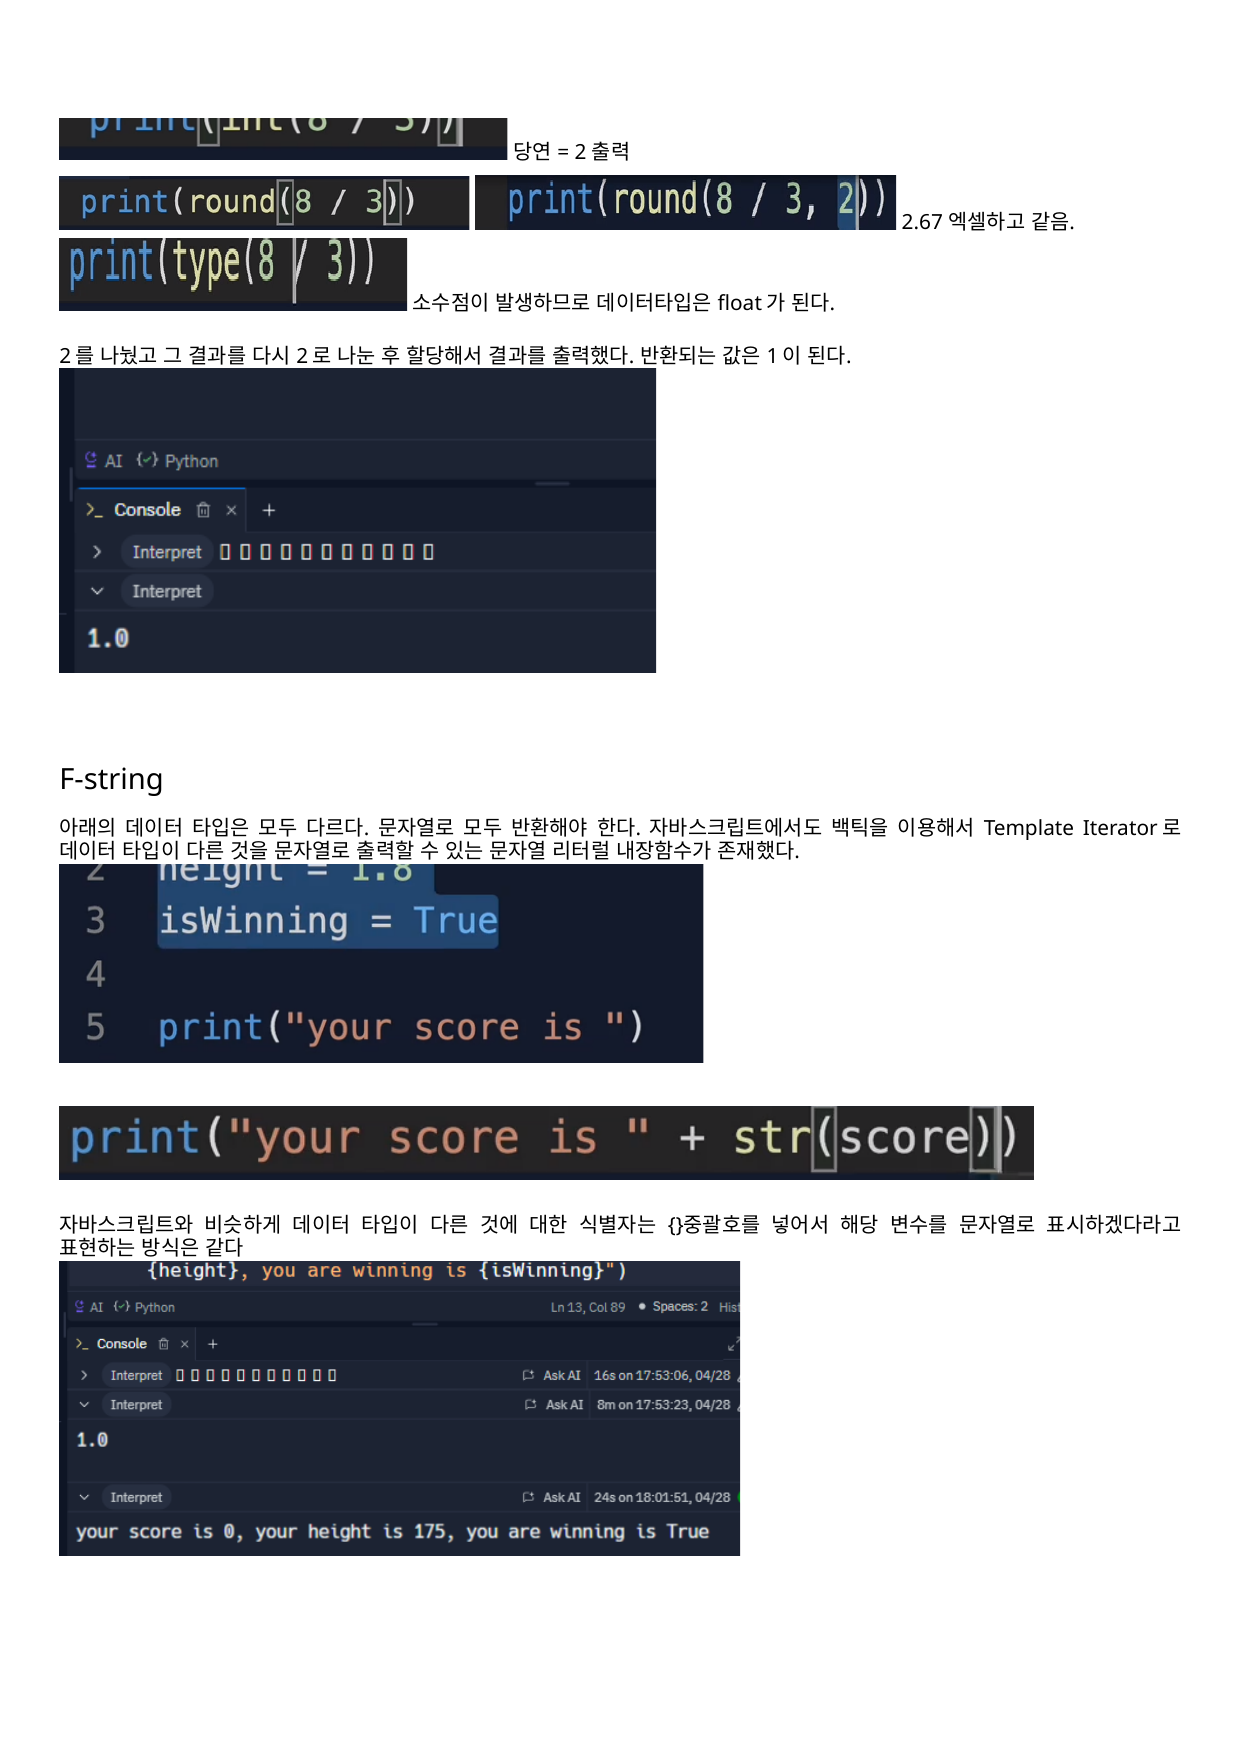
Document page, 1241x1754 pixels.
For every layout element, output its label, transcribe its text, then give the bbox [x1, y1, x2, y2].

picture [59, 1261, 741, 1556]
text 2.67 엑셀하고 같음. [59, 191, 1181, 239]
picture [59, 176, 470, 230]
subtitle F-string [59, 764, 1181, 796]
picture [59, 368, 657, 673]
text 2를 나눴고 그 결과를 다시 2로 나눈 후 할당해서 결과를 출력했다. 반환되는 값은 1이 된다. [59, 344, 1181, 368]
text 아래의 데이터 타입은 모두 다르다. 문자열로 모두 반환해야 한다. 자바스크립트에서도 백틱을 이용해서 Template Iterator로 데이터 타입이 다른 것을 문자열로 출력할 수 있는 문자열 리터럴 내장함수가 존재했다. [59, 816, 1181, 865]
picture [59, 238, 408, 311]
picture [59, 864, 704, 1063]
picture [59, 118, 508, 160]
picture [475, 175, 897, 230]
text 소수점이 발생하므로 데이터타입은 float가 된다. [59, 260, 1181, 323]
text 자바스크립트와 비슷하게 데이터 타입이 다른 것에 대한 식별자는 {}중괄호를 넣어서 해당 변수를 문자열로 표시하겠다라고 표현하는 방식은 같다 [59, 1213, 1181, 1262]
picture [59, 1106, 1034, 1180]
